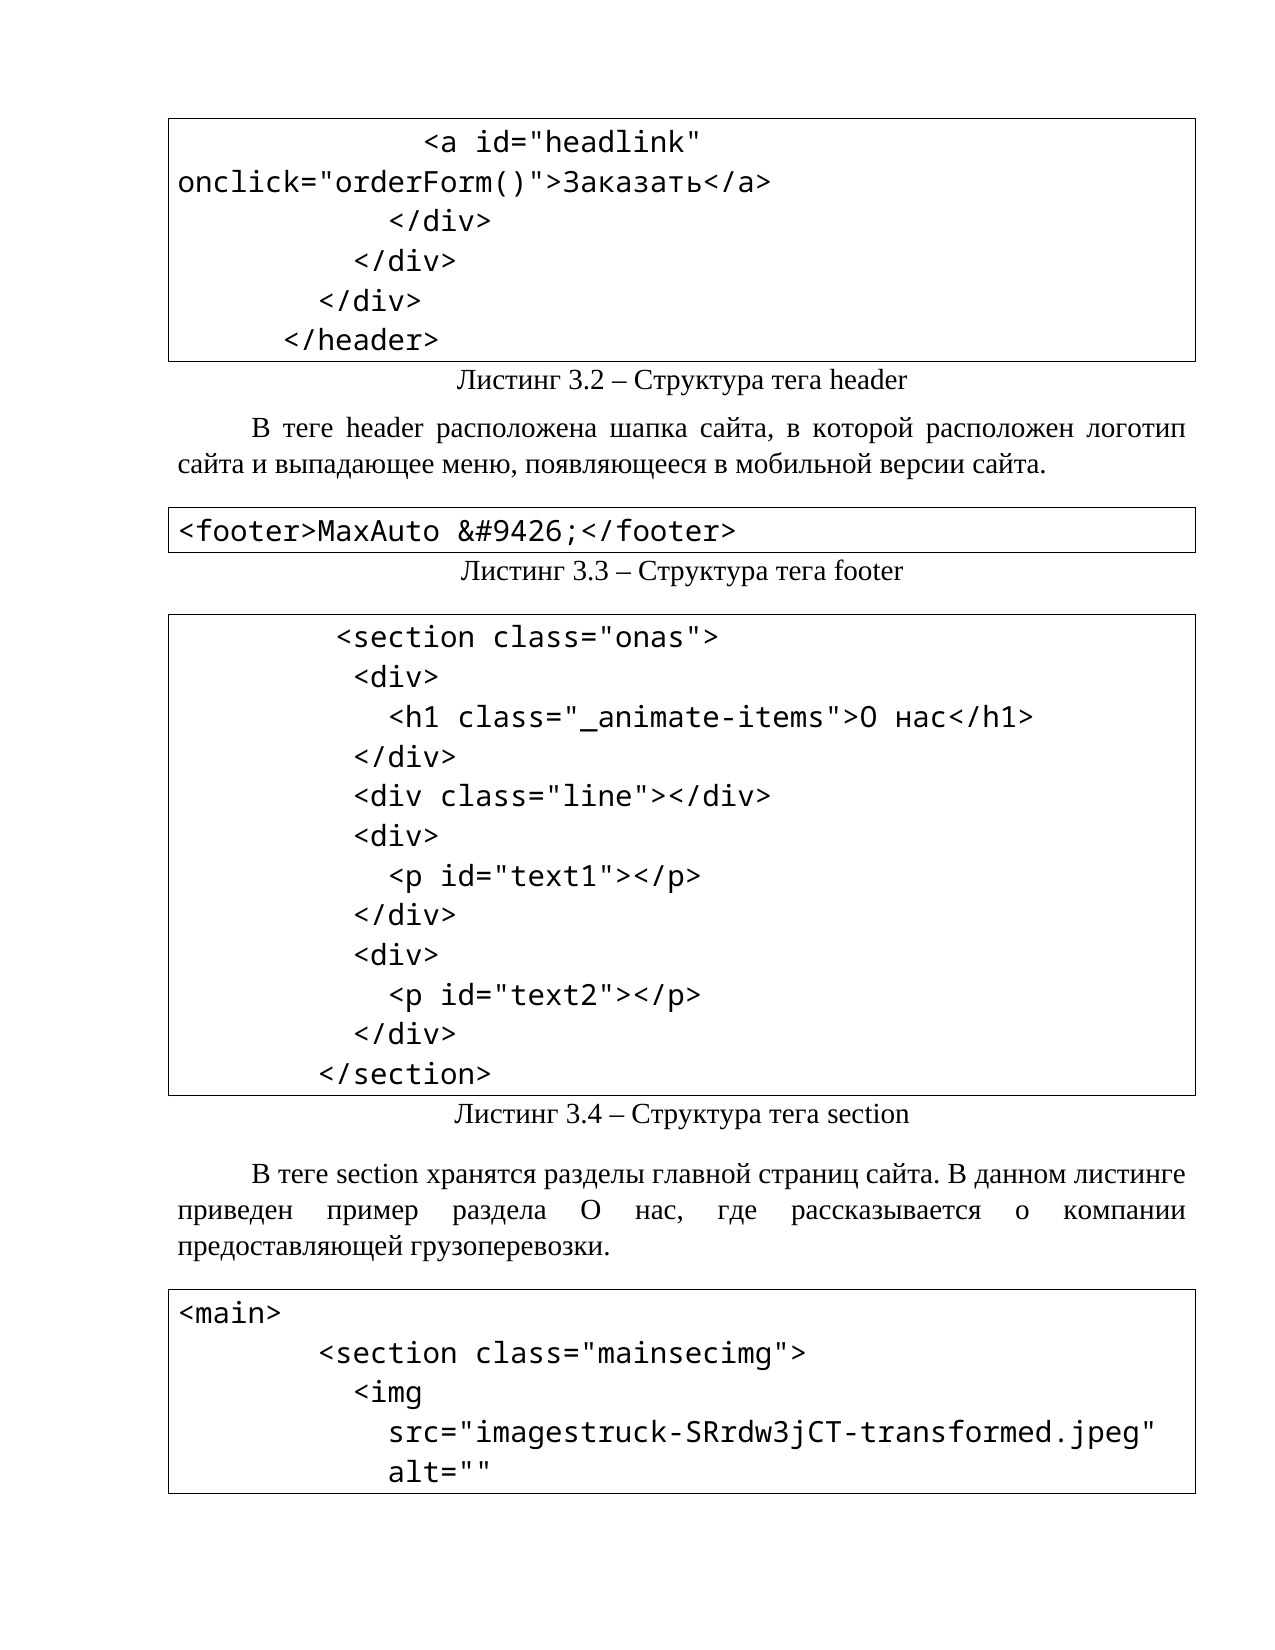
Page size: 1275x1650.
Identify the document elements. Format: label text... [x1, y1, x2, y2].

text <div class="line"></div> [177, 776, 1186, 815]
text </div> [177, 240, 1186, 280]
text </header> [169, 317, 1195, 361]
text </div> [177, 280, 1186, 317]
text <img [177, 1372, 1186, 1411]
text Листинг 3.3 – Структура тега footer [177, 553, 1186, 587]
text </div> [177, 1014, 1186, 1050]
text <div> [177, 656, 1186, 696]
text <section class="onas"> [169, 615, 1195, 656]
text В теге header расположена шапка сайта, в которой расположен логотип сайта и выпадающее меню, появляющееся в мобильной версии сайта. [177, 411, 1186, 480]
text <p id="text2"></p> [177, 974, 1186, 1014]
text </section> [169, 1050, 1195, 1095]
text </div> [177, 894, 1186, 934]
text <p id="text1"></p> [177, 855, 1186, 894]
text <footer>MaxAuto &#9426;</footer> [169, 508, 1195, 552]
text alt="" [169, 1448, 1195, 1493]
text <div> [177, 815, 1186, 855]
text <a id="headlink" onclick="orderForm()">Заказать</a> [169, 119, 1195, 201]
text src="imagestruck-SRrdw3jCT-transformed.jpeg" [177, 1411, 1186, 1448]
text <section class="mainsecimg"> [177, 1332, 1186, 1372]
text В теге section хранятся разделы главной страниц сайта. В данном листинге приведен пример раздела О нас, где рассказывается о компании предоставляющей грузоперевозки. [177, 1157, 1186, 1262]
text <h1 class="_animate-items">О нас</h1> [177, 696, 1186, 736]
text </div> [177, 736, 1186, 776]
text Листинг 3.4 – Структура тега section [177, 1096, 1186, 1130]
text <main> [169, 1290, 1195, 1332]
text Листинг 3.2 – Структура тега header [177, 362, 1186, 396]
text </div> [177, 201, 1186, 240]
text <div> [177, 934, 1186, 974]
